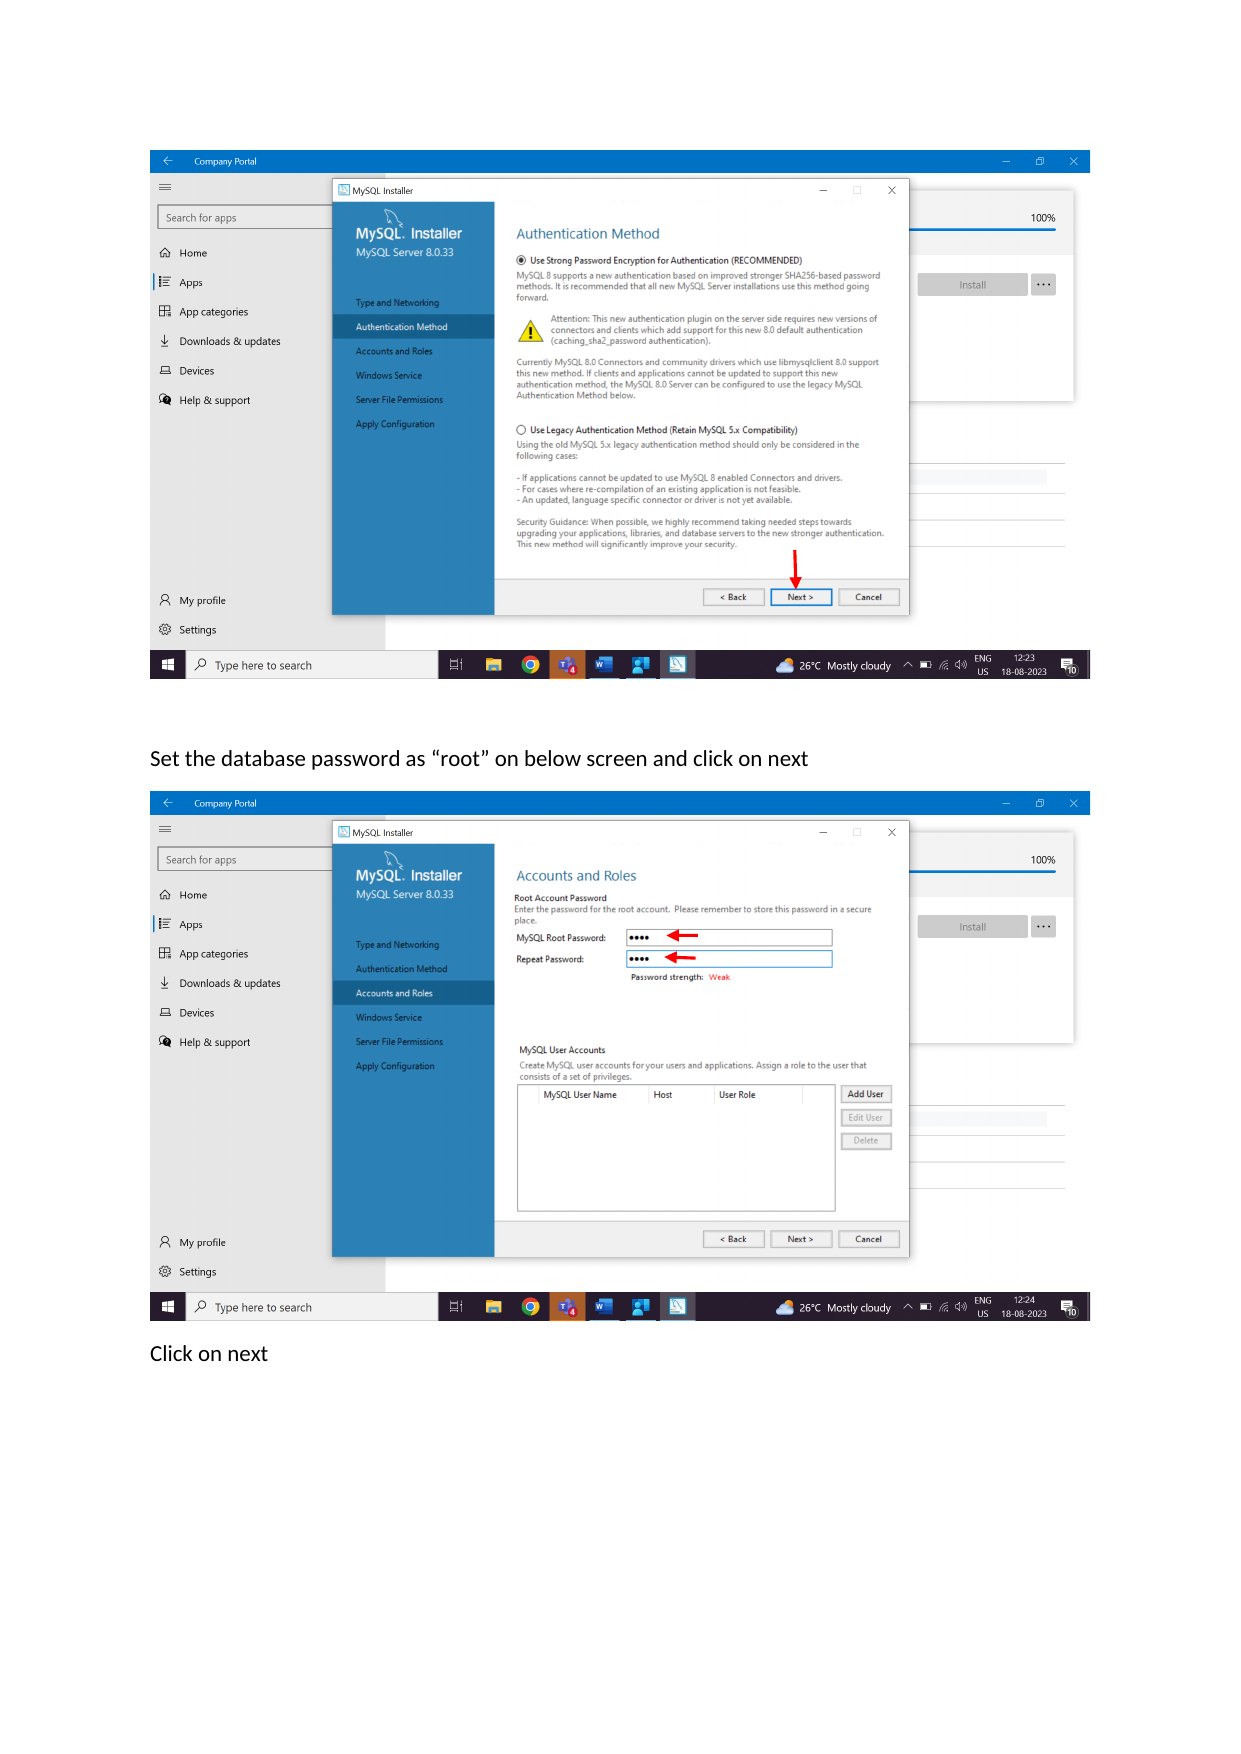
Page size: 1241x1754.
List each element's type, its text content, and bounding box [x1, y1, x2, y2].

text Click on next [150, 1339, 1090, 1367]
picture [150, 791, 1091, 1321]
picture [150, 150, 1091, 679]
text Set the database password as “root” on below screen and click on next [150, 744, 1090, 773]
